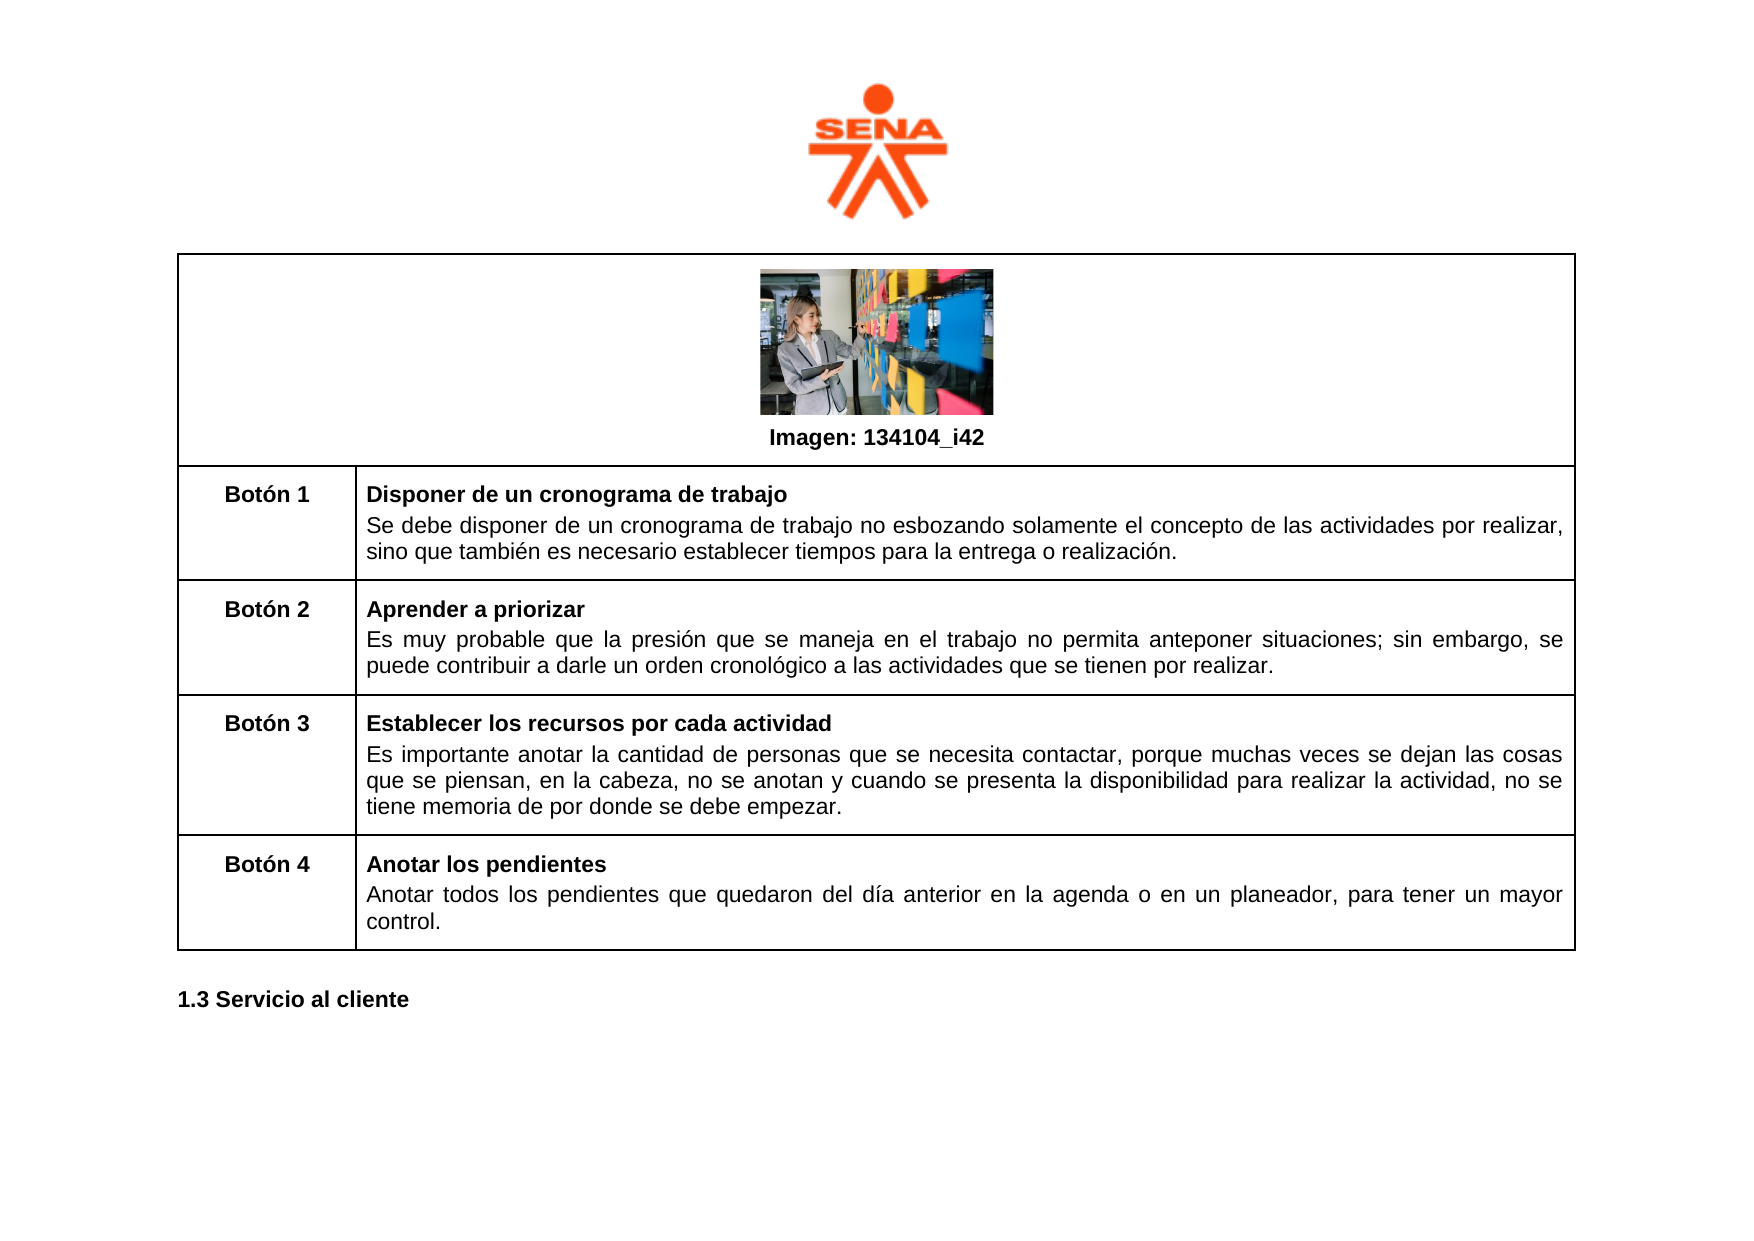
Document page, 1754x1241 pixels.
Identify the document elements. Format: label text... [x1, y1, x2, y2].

picture [760, 269, 994, 415]
table_cell Botón 2 [179, 581, 355, 693]
picture [796, 75, 958, 227]
text 1.3 Servicio al cliente [177, 986, 1577, 1012]
table_cell Botón 3 [179, 696, 355, 834]
table_cell Imagen: 134104_i42 [179, 255, 1574, 464]
table_cell Botón 1 [179, 467, 355, 579]
table_cell Establecer los recursos por cada actividad Es importante anotar la cantidad de personas que se necesita contactar, porque muchas veces se dejan las cosas que se piensan, en la cabeza, no se anotan y cuando se presenta la disponibilidad para realizar la actividad, no se tiene memoria de por donde se debe empezar. [357, 696, 1574, 834]
table_cell Aprender a priorizar Es muy probable que la presión que se maneja en el trabajo no permita anteponer situaciones; sin embargo, se puede contribuir a darle un orden cronológico a las actividades que se tienen por realizar. [357, 581, 1574, 693]
table_cell Disponer de un cronograma de trabajo Se debe disponer de un cronograma de trabajo no esbozando solamente el concepto de las actividades por realizar, sino que también es necesario establecer tiempos para la entrega o realización. [357, 467, 1574, 579]
table_cell Anotar los pendientes Anotar todos los pendientes que quedaron del día anterior en la agenda o en un planeador, para tener un mayor control. [357, 836, 1574, 949]
table_cell Botón 4 [179, 836, 355, 949]
